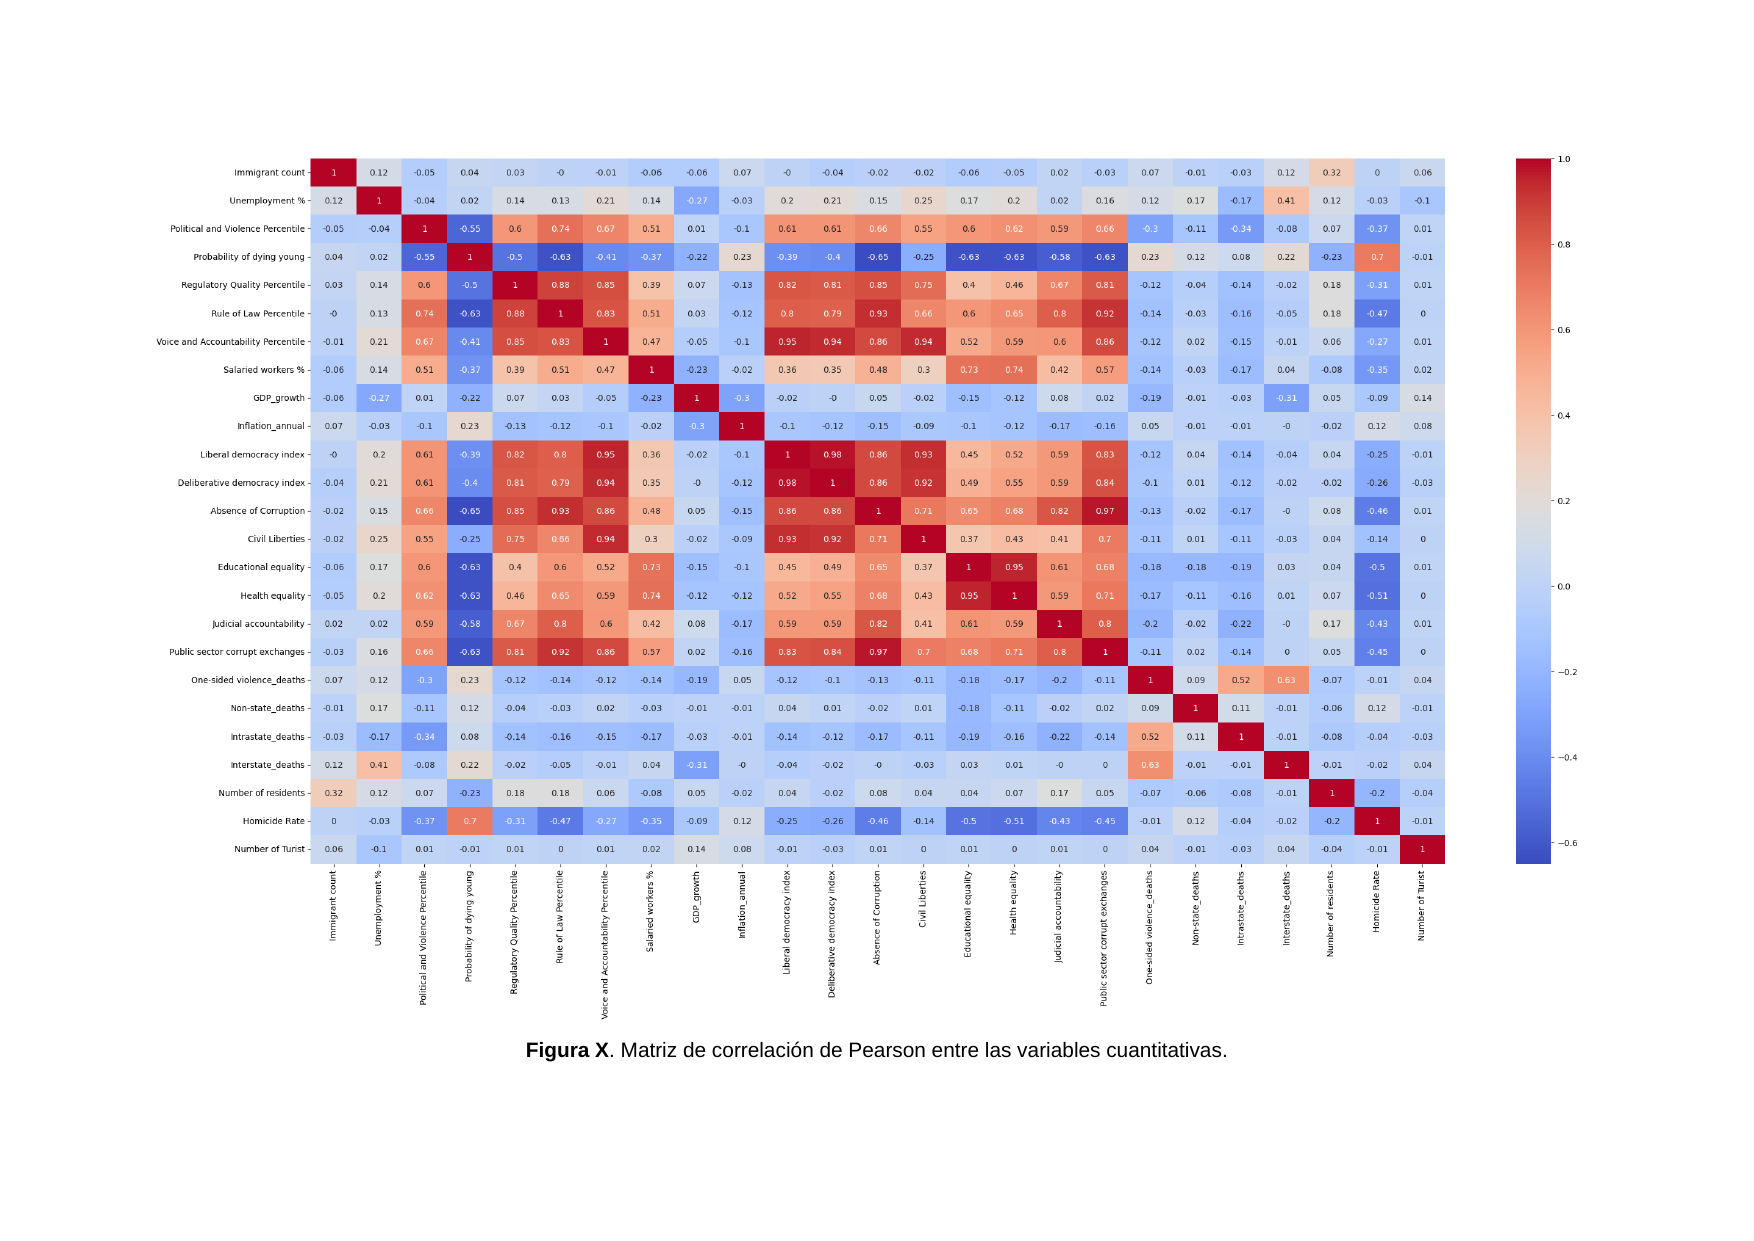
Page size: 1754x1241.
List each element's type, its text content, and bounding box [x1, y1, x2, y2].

picture [150, 150, 1583, 1024]
text Figura X. Matriz de correlación de Pearson entre las variables cuantitativas. [150, 1038, 1604, 1062]
